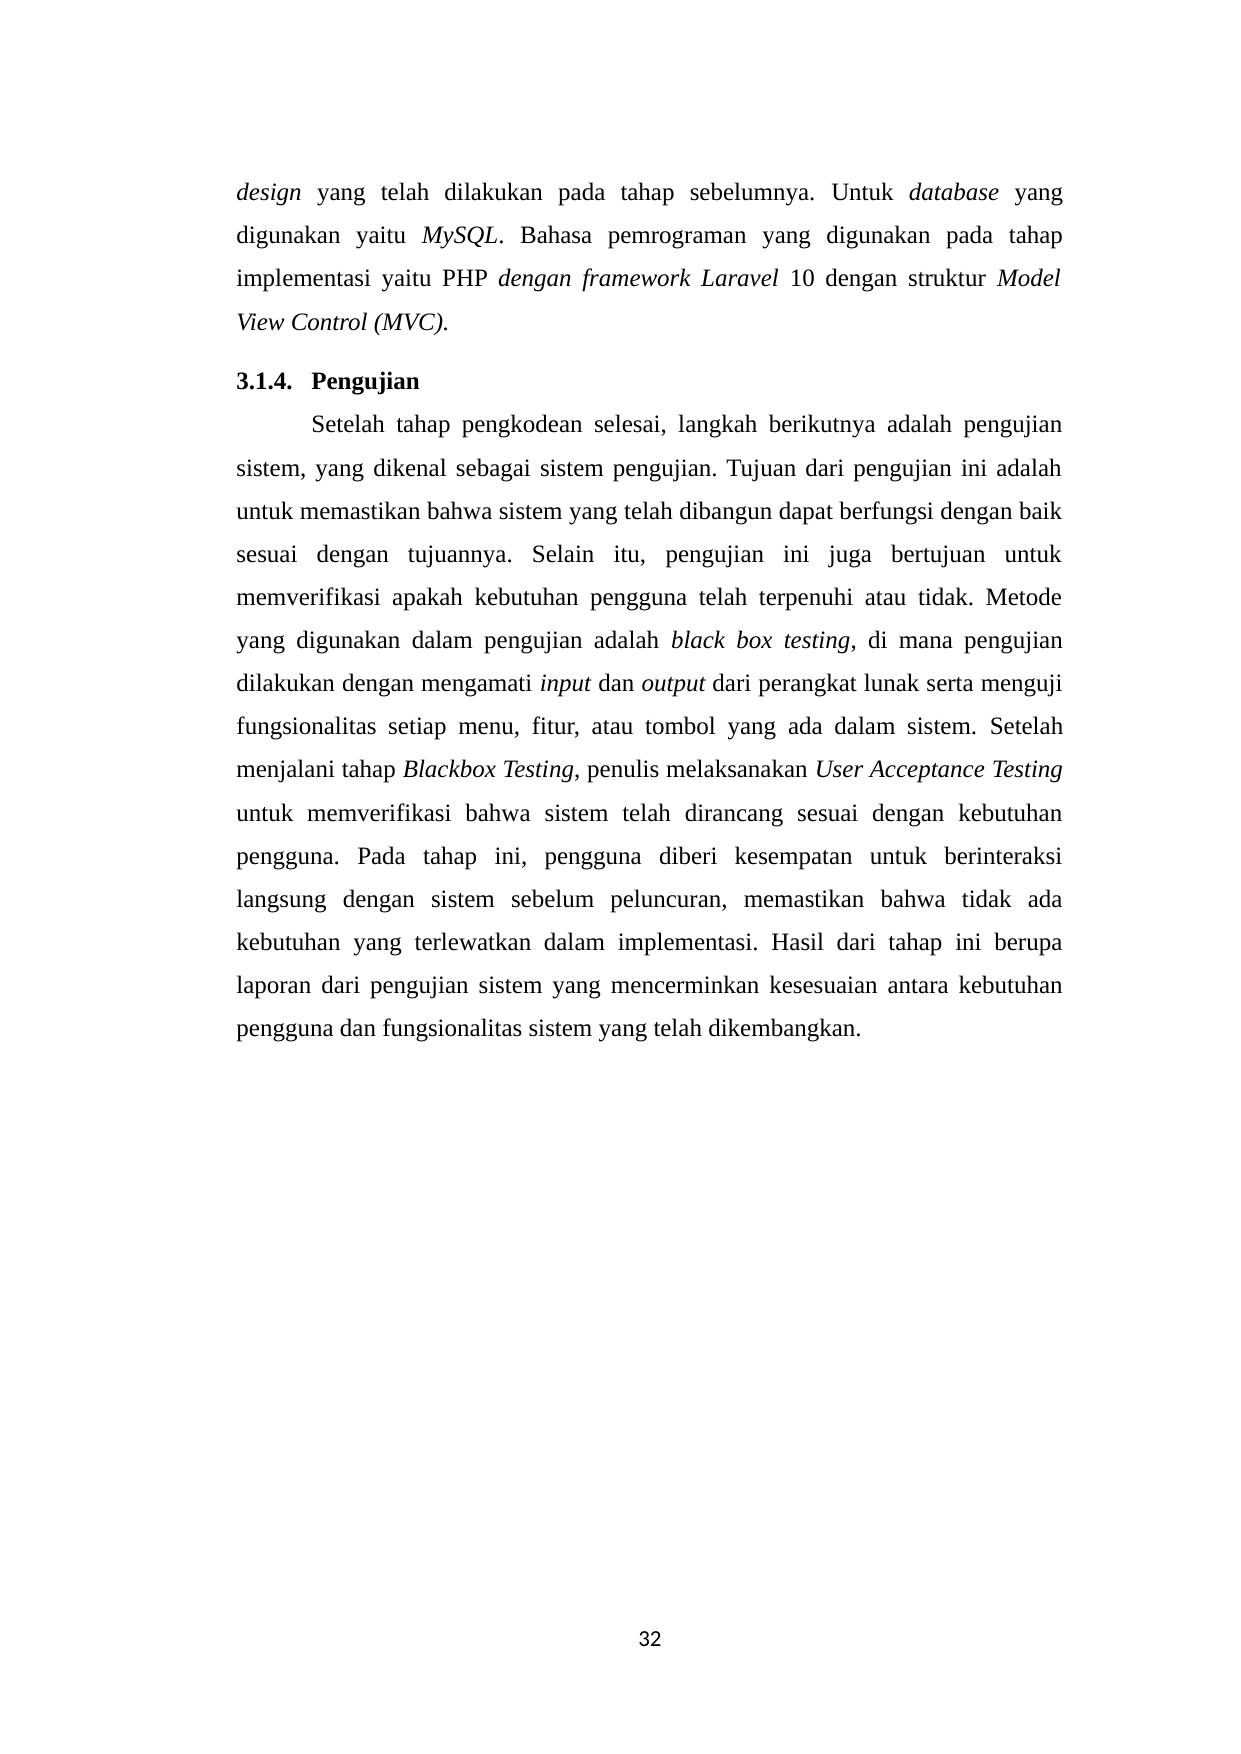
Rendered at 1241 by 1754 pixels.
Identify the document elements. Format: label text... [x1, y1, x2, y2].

subtitle Pengujian [236, 366, 1063, 395]
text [236, 177, 1063, 335]
text Setelah tahap pengkodean selesai, langkah berikutnya adalah pengujian sistem, yang dikenal sebagai sistem pengujian. Tujuan dari pengujian ini adalah untuk memastikan bahwa sistem yang telah dibangun dapat berfungsi dengan baik sesuai dengan tujuannya. Selain itu, pengujian ini juga bertujuan untuk memverifikasi apakah kebutuhan pengguna telah terpenuhi atau tidak. Metode yang digunakan dalam pengujian adalah black box testing, di mana pengujian dilakukan dengan mengamati input dan output dari perangkat lunak serta menguji fungsionalitas setiap menu, fitur, atau tombol yang ada dalam sistem. Setelah menjalani tahap Blackbox Testing, penulis melaksanakan User Acceptance Testing untuk memverifikasi bahwa sistem telah dirancang sesuai dengan kebutuhan pengguna. Pada tahap ini, pengguna diberi kesempatan untuk berinteraksi langsung dengan sistem sebelum peluncuran, memastikan bahwa tidak ada kebutuhan yang terlewatkan dalam implementasi. Hasil dari tahap ini berupa laporan dari pengujian sistem yang mencerminkan kesesuaian antara kebutuhan pengguna dan fungsionalitas sistem yang telah dikembangkan. [236, 409, 1063, 1042]
